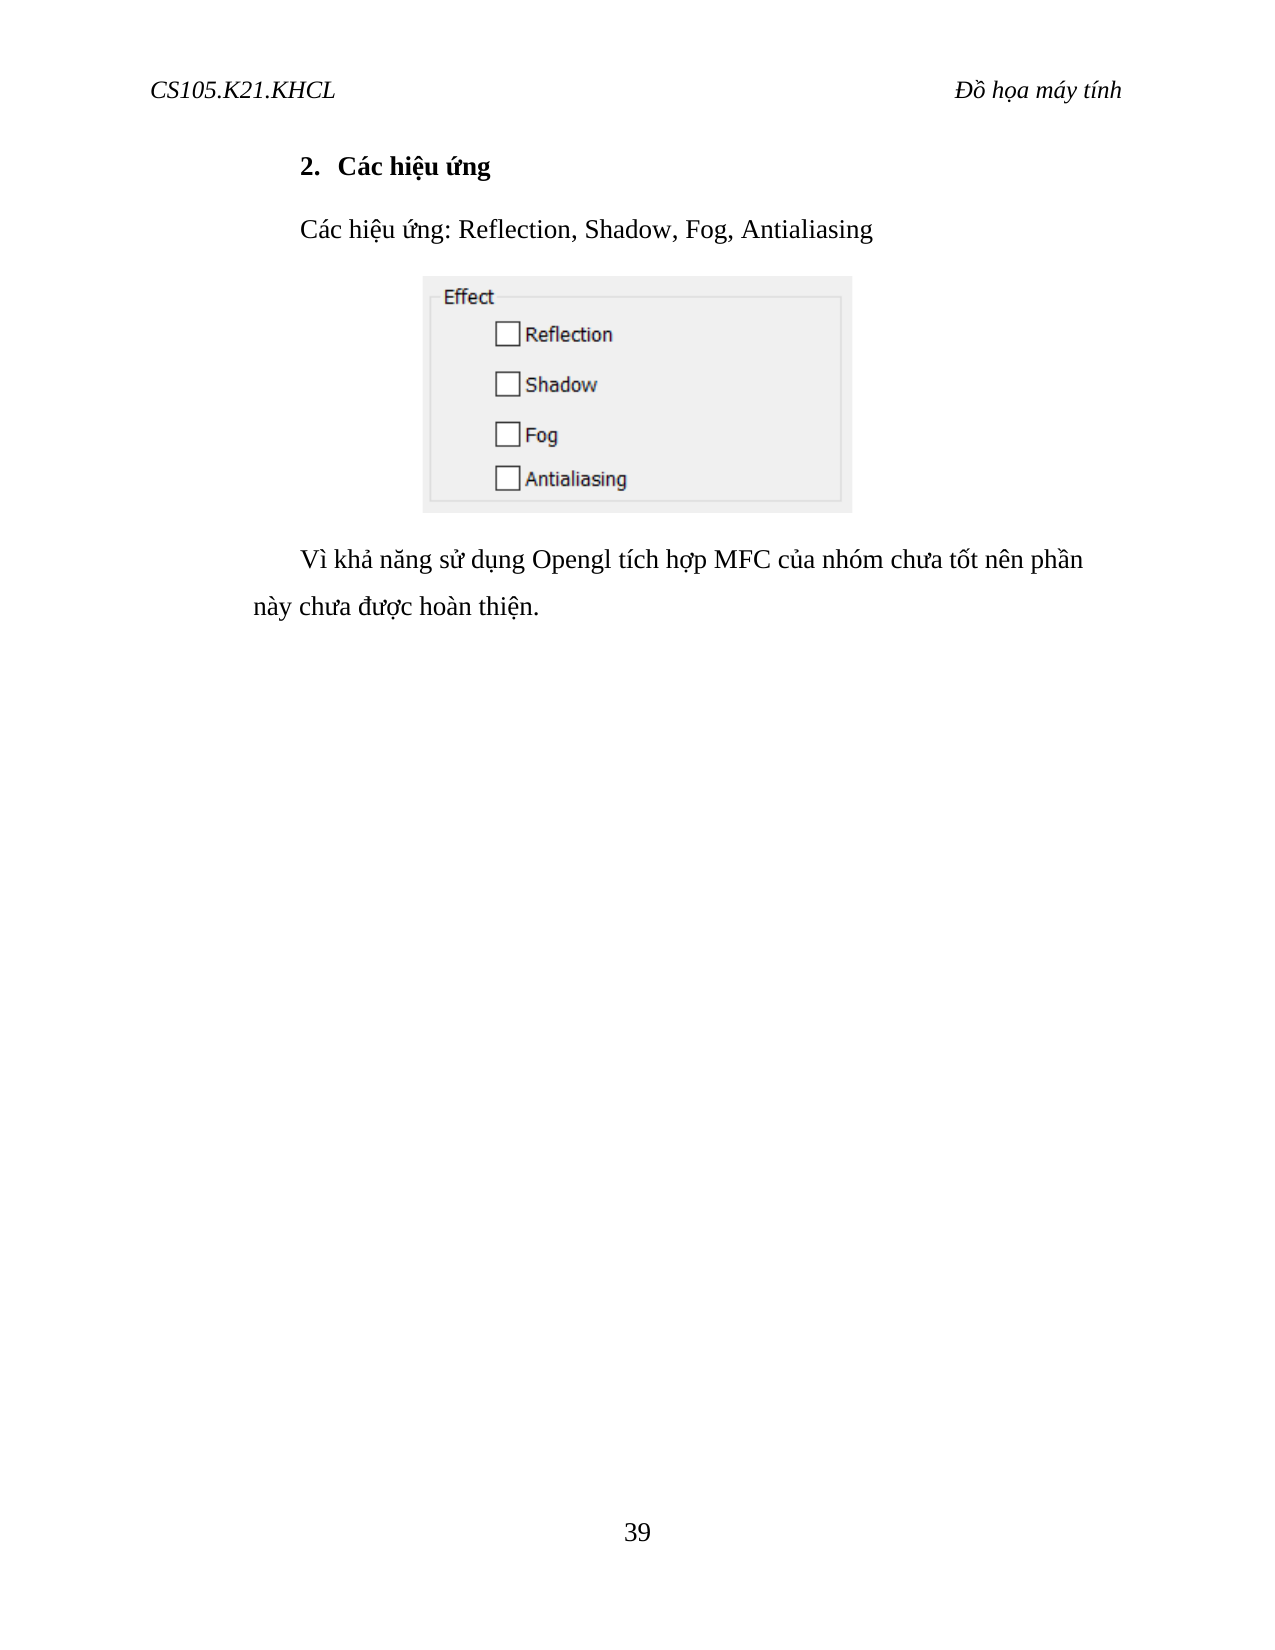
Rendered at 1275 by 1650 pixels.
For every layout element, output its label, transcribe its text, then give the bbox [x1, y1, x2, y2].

list Các hiệu ứng [300, 150, 1125, 181]
text Vì khả năng sử dụng Opengl tích hợp MFC của nhóm chưa tốt nên phần này chưa được hoàn thiện. [253, 543, 1125, 621]
picture [422, 276, 853, 513]
text Các hiệu ứng: Reflection, Shadow, Fog, Antialiasing [150, 213, 1125, 244]
